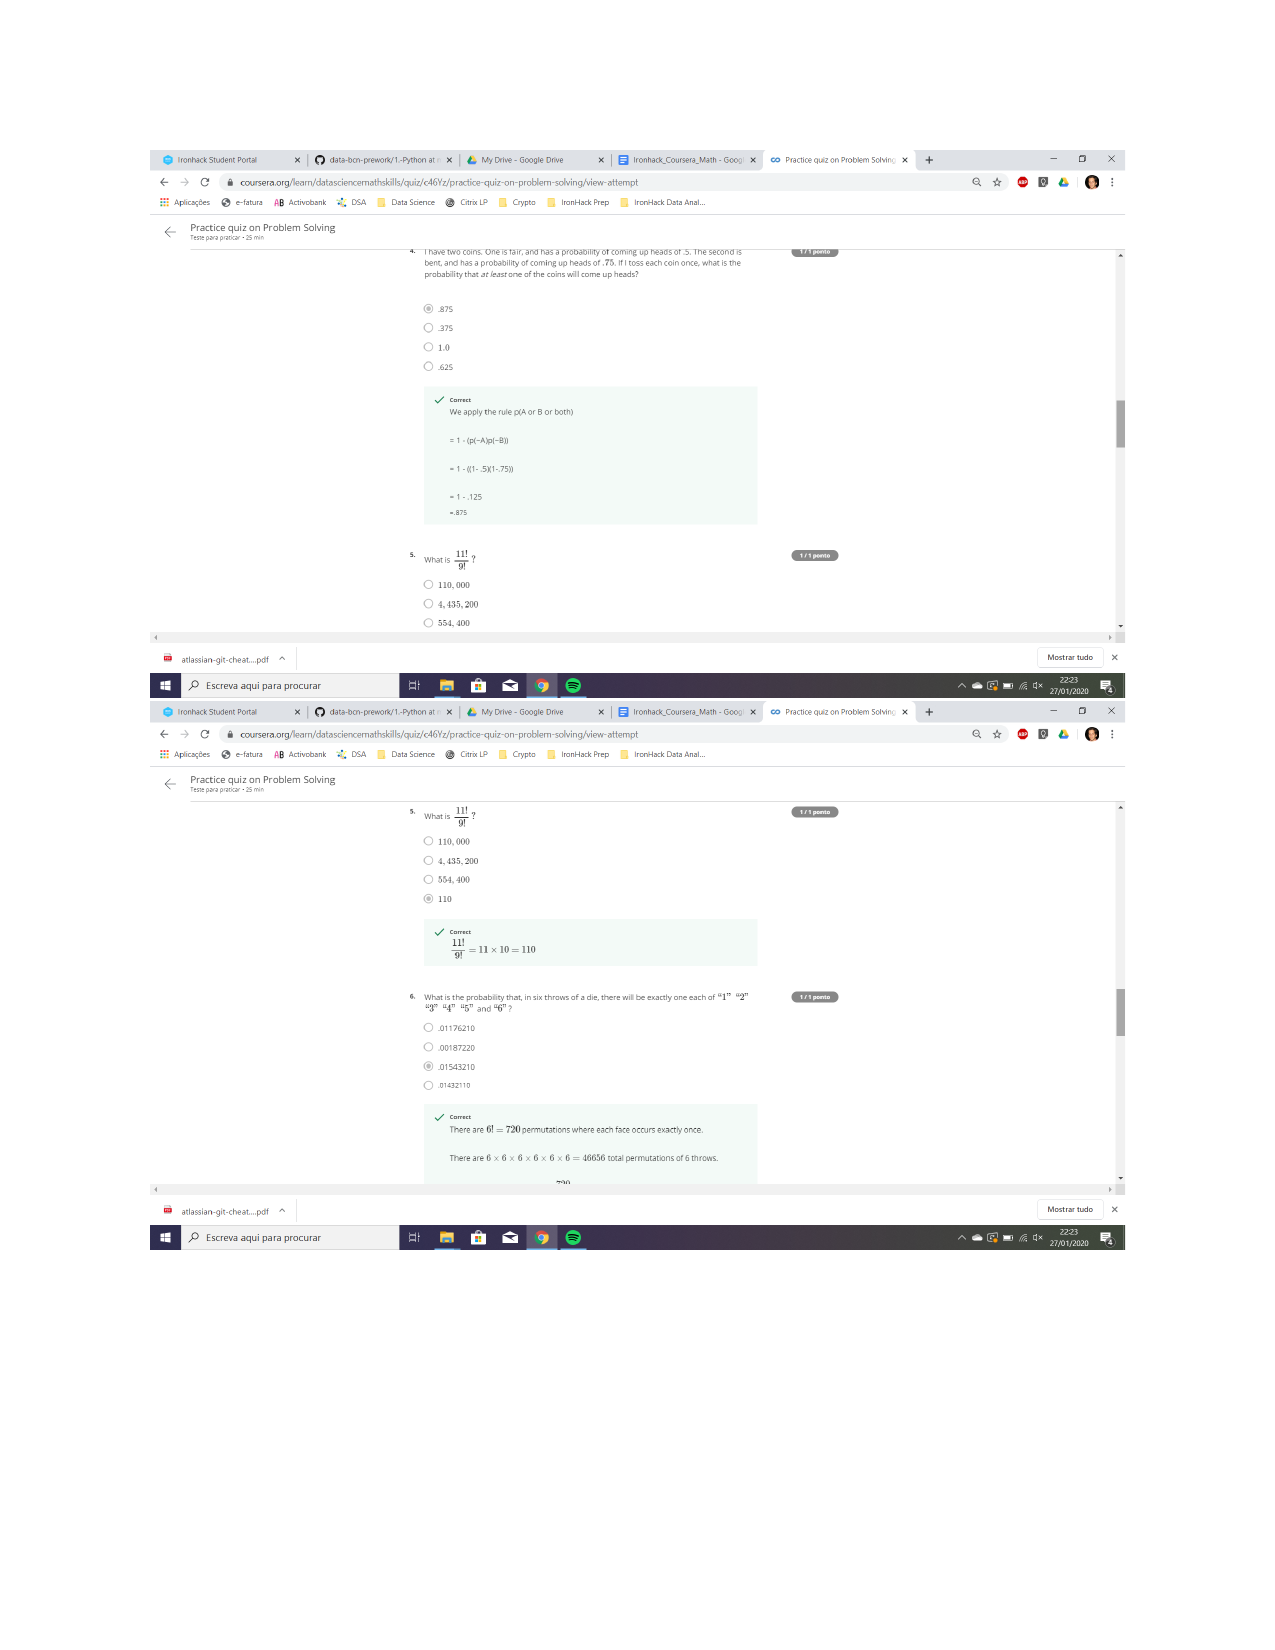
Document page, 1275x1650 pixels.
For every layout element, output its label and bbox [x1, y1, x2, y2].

picture [150, 701, 1125, 1250]
picture [150, 150, 1125, 698]
